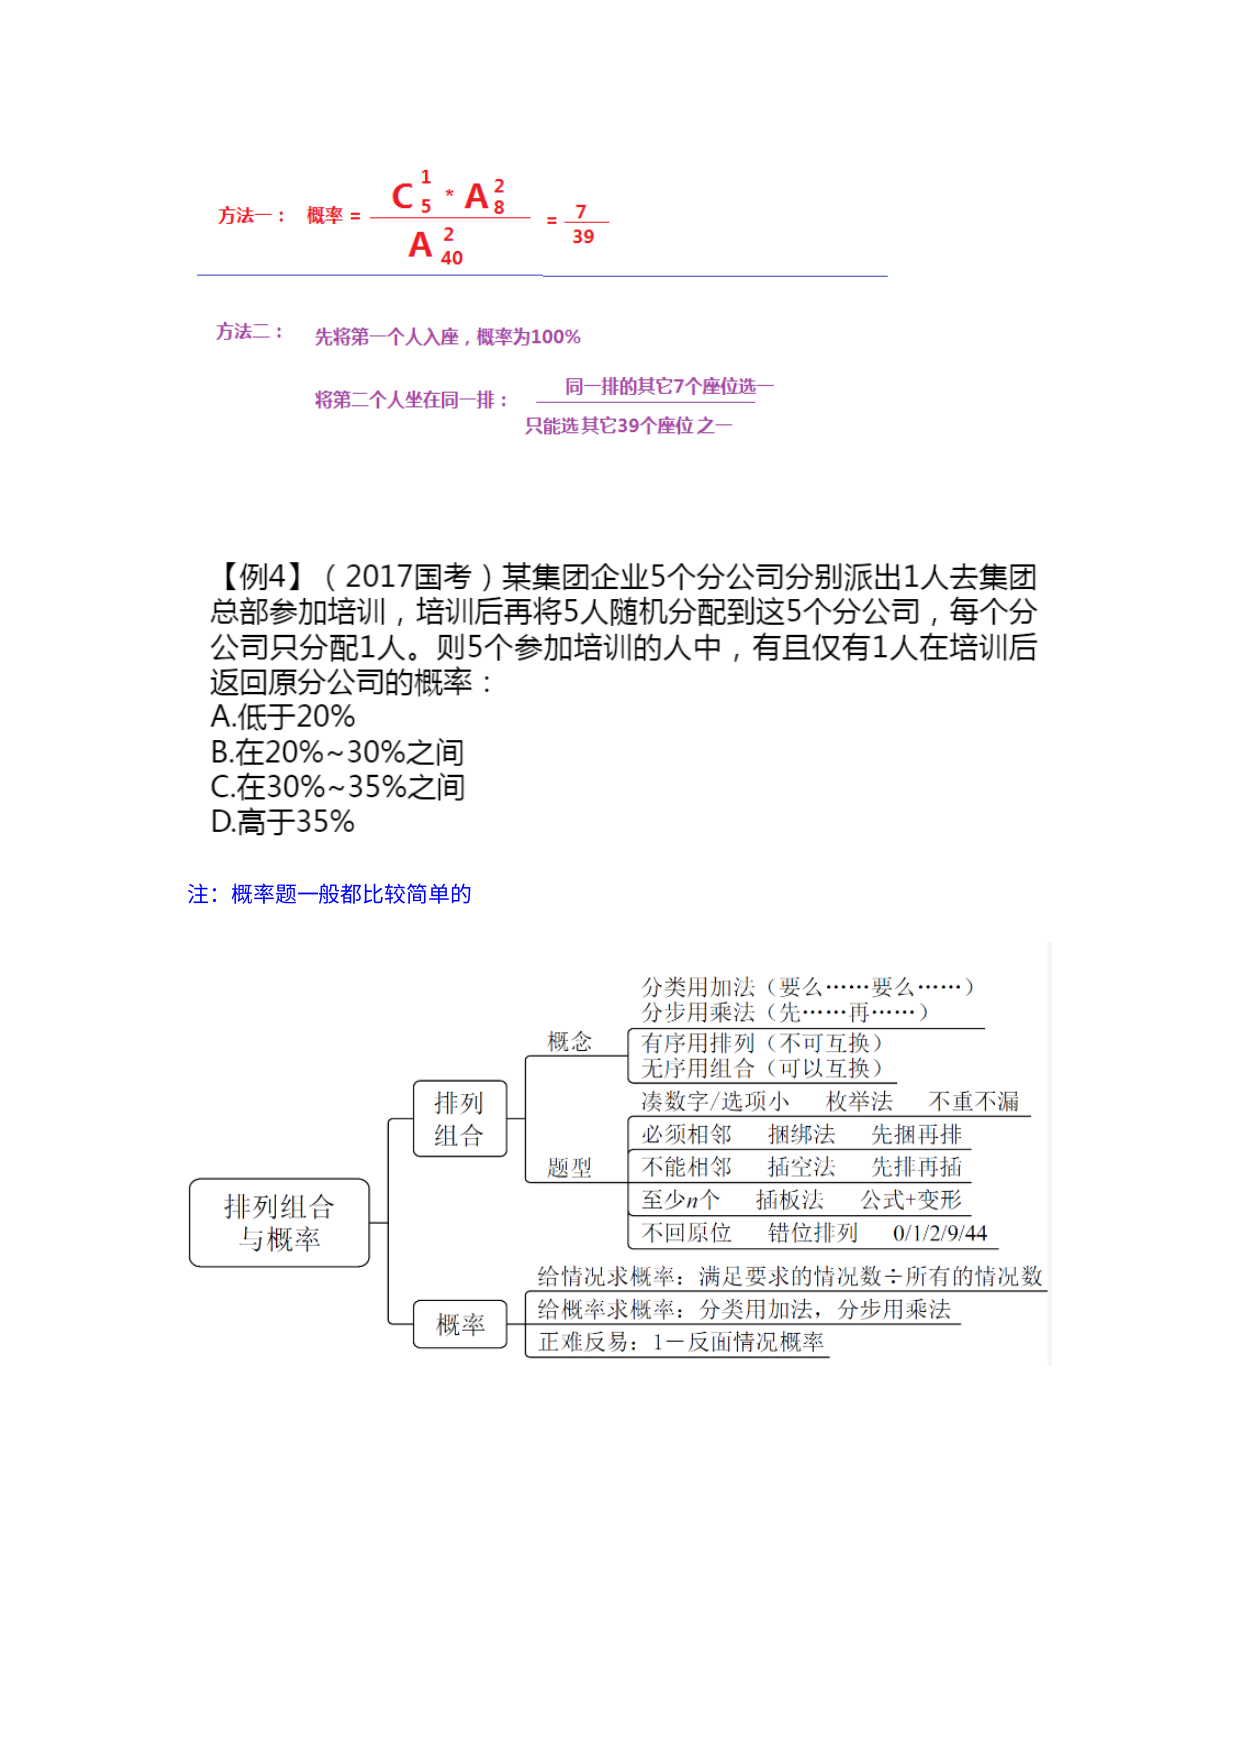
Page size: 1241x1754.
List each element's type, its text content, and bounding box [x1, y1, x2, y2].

picture [187, 552, 1052, 870]
picture [187, 942, 1052, 1366]
text 注：概率题一般都比较简单的 [187, 877, 1053, 909]
picture [187, 162, 1053, 520]
